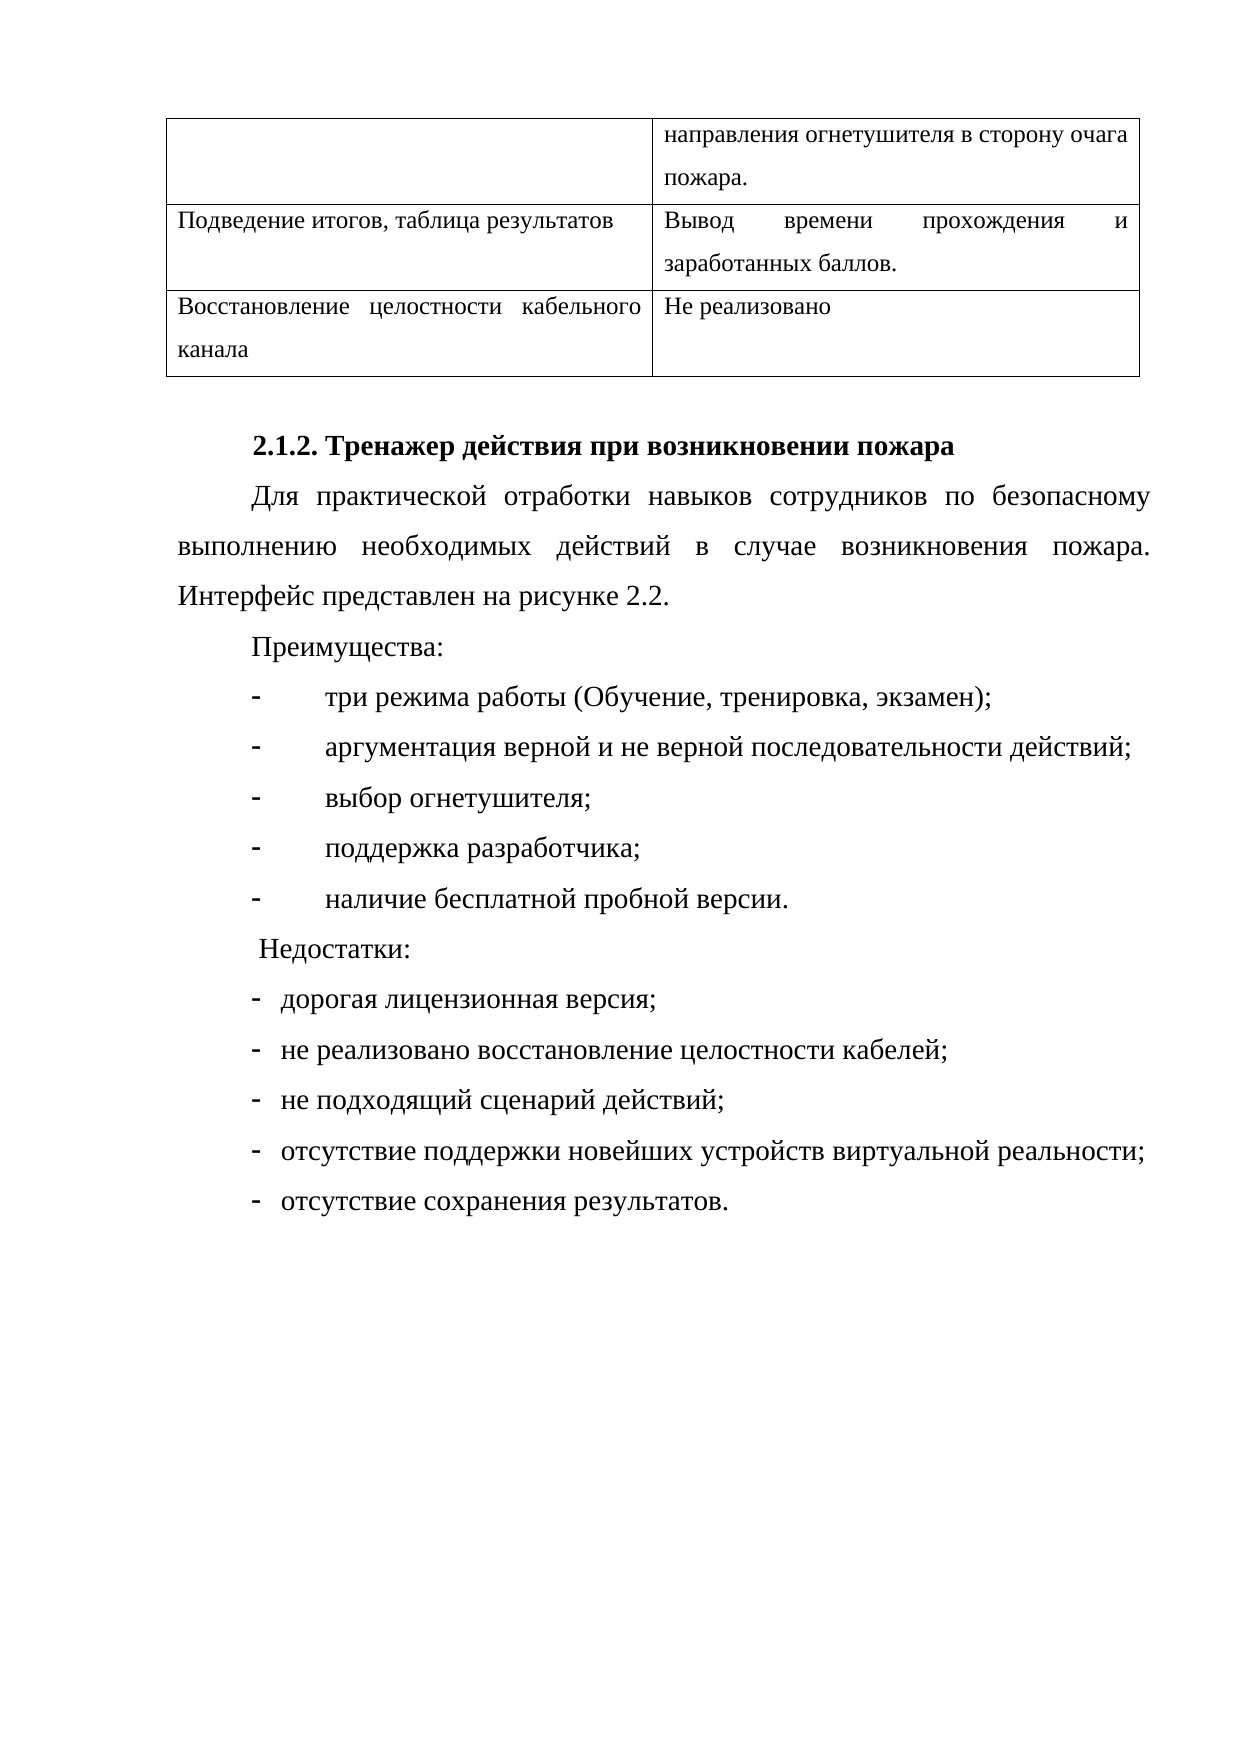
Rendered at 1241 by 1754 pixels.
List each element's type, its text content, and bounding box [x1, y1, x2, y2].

table_cell Восстановление целостности кабельного канала [167, 291, 652, 376]
list отсутствие поддержки новейших устройств виртуальной реальности; [177, 1133, 1152, 1166]
text Преимущества: [177, 629, 1152, 662]
list аргументация верной и не верной последовательности действий; [177, 729, 1152, 763]
table_cell Не реализовано [653, 291, 1139, 376]
table_cell Подведение итогов, таблица результатов [167, 205, 652, 290]
list дорогая лицензионная версия; [177, 982, 1152, 1015]
list выбор огнетушителя; [177, 780, 1152, 814]
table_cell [167, 119, 652, 204]
list не реализовано восстановление целостности кабелей; [177, 1032, 1152, 1066]
list наличие бесплатной пробной версии. [177, 881, 1152, 914]
text Для практической отработки навыков сотрудников по безопасному выполнению необходимых действий в случае возникновения пожара. Интерфейс представлен на рисунке 2.2. [177, 478, 1152, 612]
list не подходящий сценарий действий; [177, 1082, 1152, 1116]
list три режима работы (Обучение, тренировка, экзамен); [177, 679, 1152, 713]
list Недостатки: [251, 931, 1152, 965]
list поддержка разработчика; [177, 830, 1152, 864]
table_cell Вывод времени прохождения и заработанных баллов. [653, 205, 1139, 290]
list Тренажер действия при возникновении пожара [252, 428, 1152, 461]
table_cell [653, 119, 1139, 204]
list отсутствие сохранения результатов. [177, 1183, 1152, 1217]
